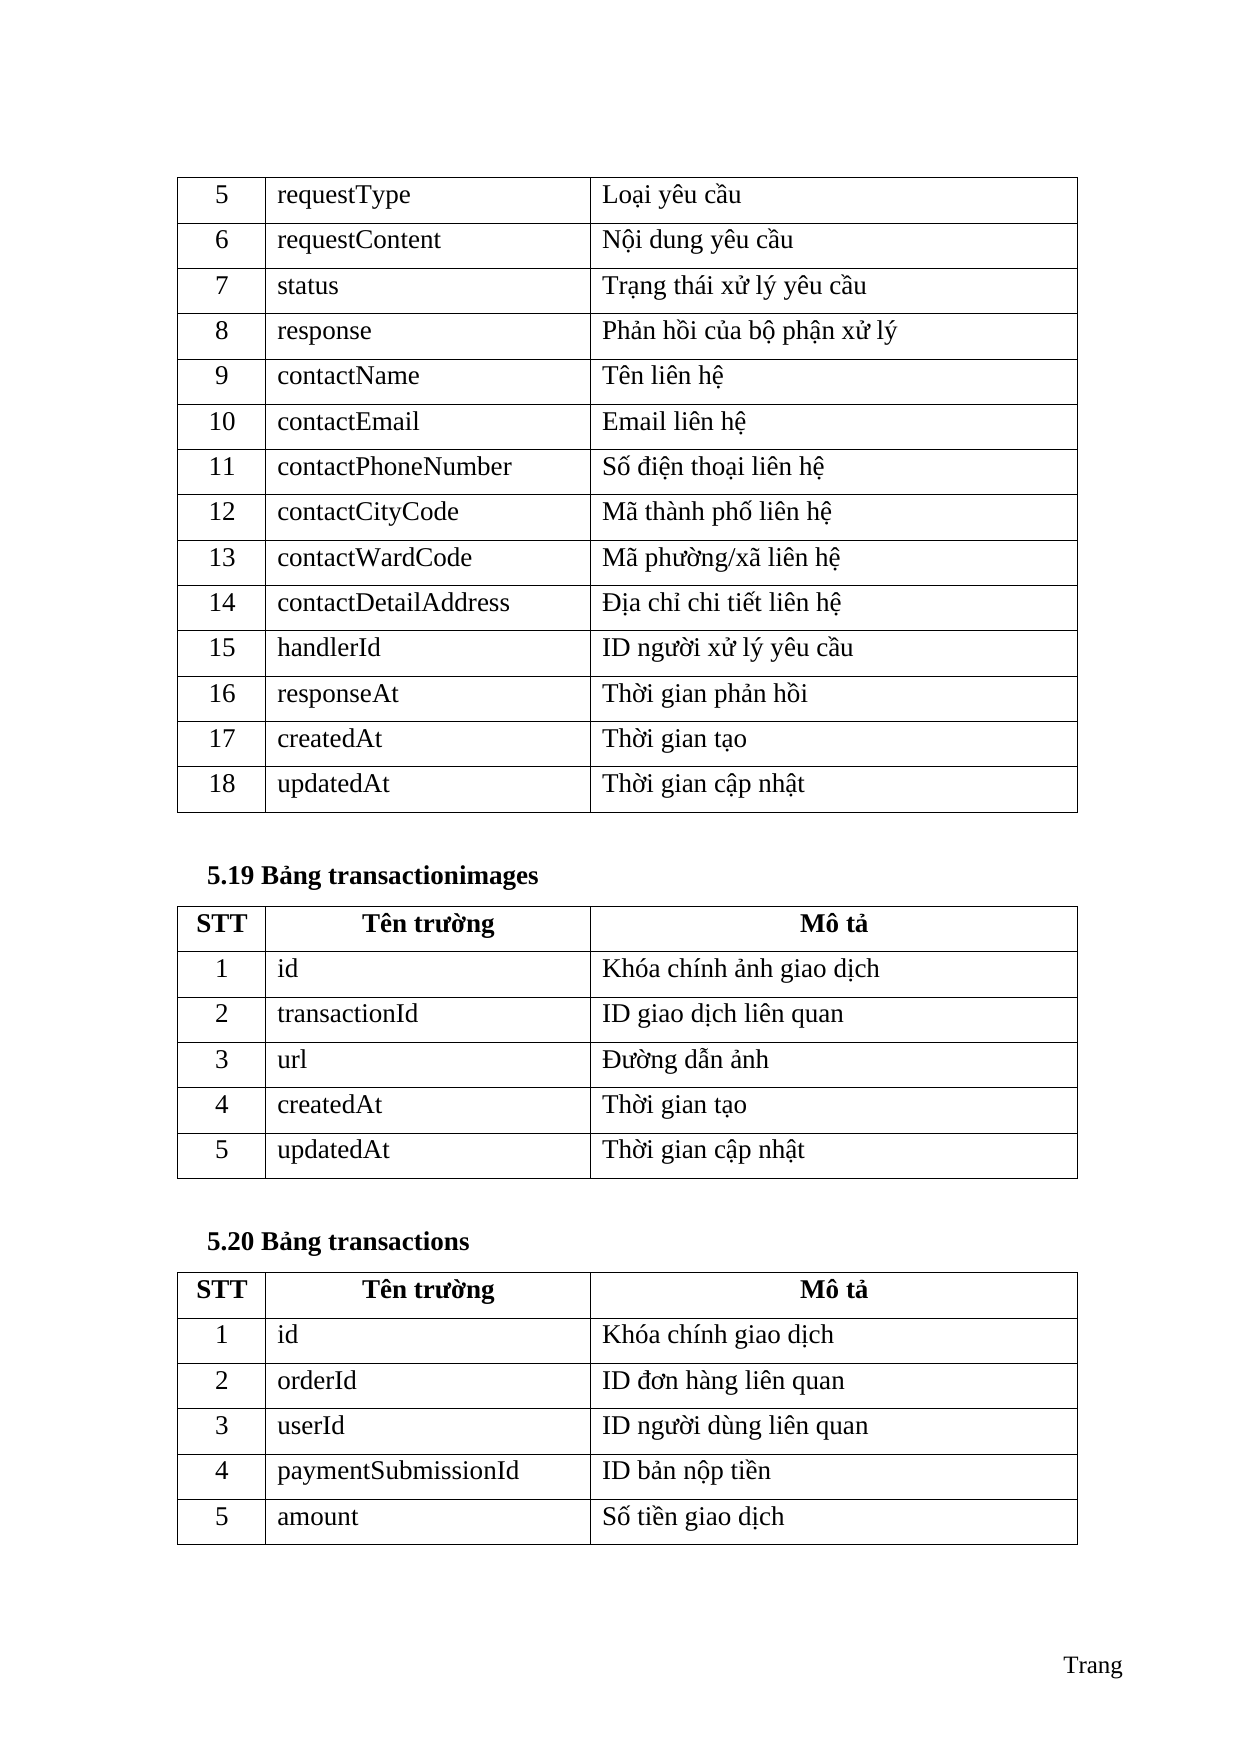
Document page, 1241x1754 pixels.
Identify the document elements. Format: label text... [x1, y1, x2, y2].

table_cell contactName [266, 360, 590, 404]
table_cell 17 [178, 722, 265, 766]
table_cell 3 [178, 1043, 265, 1087]
table_header Tên trường [266, 1273, 590, 1317]
subtitle 5.19 Bảng transactionimages [177, 859, 1122, 890]
table_cell 18 [178, 767, 265, 812]
table_header Mô tả [591, 907, 1077, 951]
table_header Mô tả [591, 1273, 1077, 1317]
table_cell 5 [178, 1500, 265, 1544]
table_cell 9 [178, 360, 265, 404]
table_cell 4 [178, 1455, 265, 1499]
table_cell 10 [178, 405, 265, 449]
subtitle 5.20 Bảng transactions [177, 1226, 1122, 1257]
table_cell createdAt [266, 722, 590, 766]
table_cell 1 [178, 952, 265, 997]
table_cell ID người xử lý yêu cầu [591, 631, 1077, 676]
table_header STT [178, 907, 265, 951]
table_cell response [266, 314, 590, 358]
table_cell requestType [266, 178, 590, 222]
table_header STT [178, 1273, 265, 1317]
table_cell ID người dùng liên quan [591, 1409, 1077, 1453]
table_cell 16 [178, 677, 265, 721]
table_cell Loại yêu cầu [591, 178, 1077, 222]
table_cell 3 [178, 1409, 265, 1453]
table_cell 4 [178, 1088, 265, 1132]
table_cell contactWardCode [266, 541, 590, 585]
table_cell Địa chỉ chi tiết liên hệ [591, 586, 1077, 630]
table_cell Thời gian cập nhật [591, 1134, 1077, 1178]
table_cell orderId [266, 1364, 590, 1408]
table_cell Nội dung yêu cầu [591, 224, 1077, 268]
table_cell contactPhoneNumber [266, 450, 590, 494]
table_cell Tên liên hệ [591, 360, 1077, 404]
table_cell amount [266, 1500, 590, 1544]
table_cell requestContent [266, 224, 590, 268]
table_cell 5 [178, 1134, 265, 1178]
table_cell updatedAt [266, 1134, 590, 1178]
table_cell Khóa chính ảnh giao dịch [591, 952, 1077, 997]
table_cell Mã phường/xã liên hệ [591, 541, 1077, 585]
table_cell Thời gian phản hồi [591, 677, 1077, 721]
table_cell id [266, 952, 590, 997]
table_cell 12 [178, 495, 265, 540]
table_cell 1 [178, 1319, 265, 1363]
table_cell 7 [178, 269, 265, 313]
table_cell paymentSubmissionId [266, 1455, 590, 1499]
table_cell 8 [178, 314, 265, 358]
table_cell Số tiền giao dịch [591, 1500, 1077, 1544]
table_cell 15 [178, 631, 265, 676]
table_cell 11 [178, 450, 265, 494]
table_cell contactCityCode [266, 495, 590, 540]
table_cell Thời gian tạo [591, 722, 1077, 766]
table_cell handlerId [266, 631, 590, 676]
table_cell 14 [178, 586, 265, 630]
table_cell 2 [178, 1364, 265, 1408]
table_header Tên trường [266, 907, 590, 951]
table_cell Phản hồi của bộ phận xử lý [591, 314, 1077, 358]
table_cell 13 [178, 541, 265, 585]
table_cell contactDetailAddress [266, 586, 590, 630]
table_cell Mã thành phố liên hệ [591, 495, 1077, 540]
table_cell responseAt [266, 677, 590, 721]
table_cell ID bản nộp tiền [591, 1455, 1077, 1499]
table_cell userId [266, 1409, 590, 1453]
table_cell Trạng thái xử lý yêu cầu [591, 269, 1077, 313]
table_cell ID giao dịch liên quan [591, 998, 1077, 1042]
table_cell Khóa chính giao dịch [591, 1319, 1077, 1363]
table_cell Đường dẫn ảnh [591, 1043, 1077, 1087]
table_cell ID đơn hàng liên quan [591, 1364, 1077, 1408]
table_cell Thời gian cập nhật [591, 767, 1077, 812]
table_cell 5 [178, 178, 265, 222]
table_cell Thời gian tạo [591, 1088, 1077, 1132]
table_cell contactEmail [266, 405, 590, 449]
table_cell 2 [178, 998, 265, 1042]
table_cell id [266, 1319, 590, 1363]
table_cell updatedAt [266, 767, 590, 812]
table_cell Số điện thoại liên hệ [591, 450, 1077, 494]
table_cell createdAt [266, 1088, 590, 1132]
table_cell url [266, 1043, 590, 1087]
table_cell Email liên hệ [591, 405, 1077, 449]
table_cell status [266, 269, 590, 313]
table_cell transactionId [266, 998, 590, 1042]
table_cell 6 [178, 224, 265, 268]
